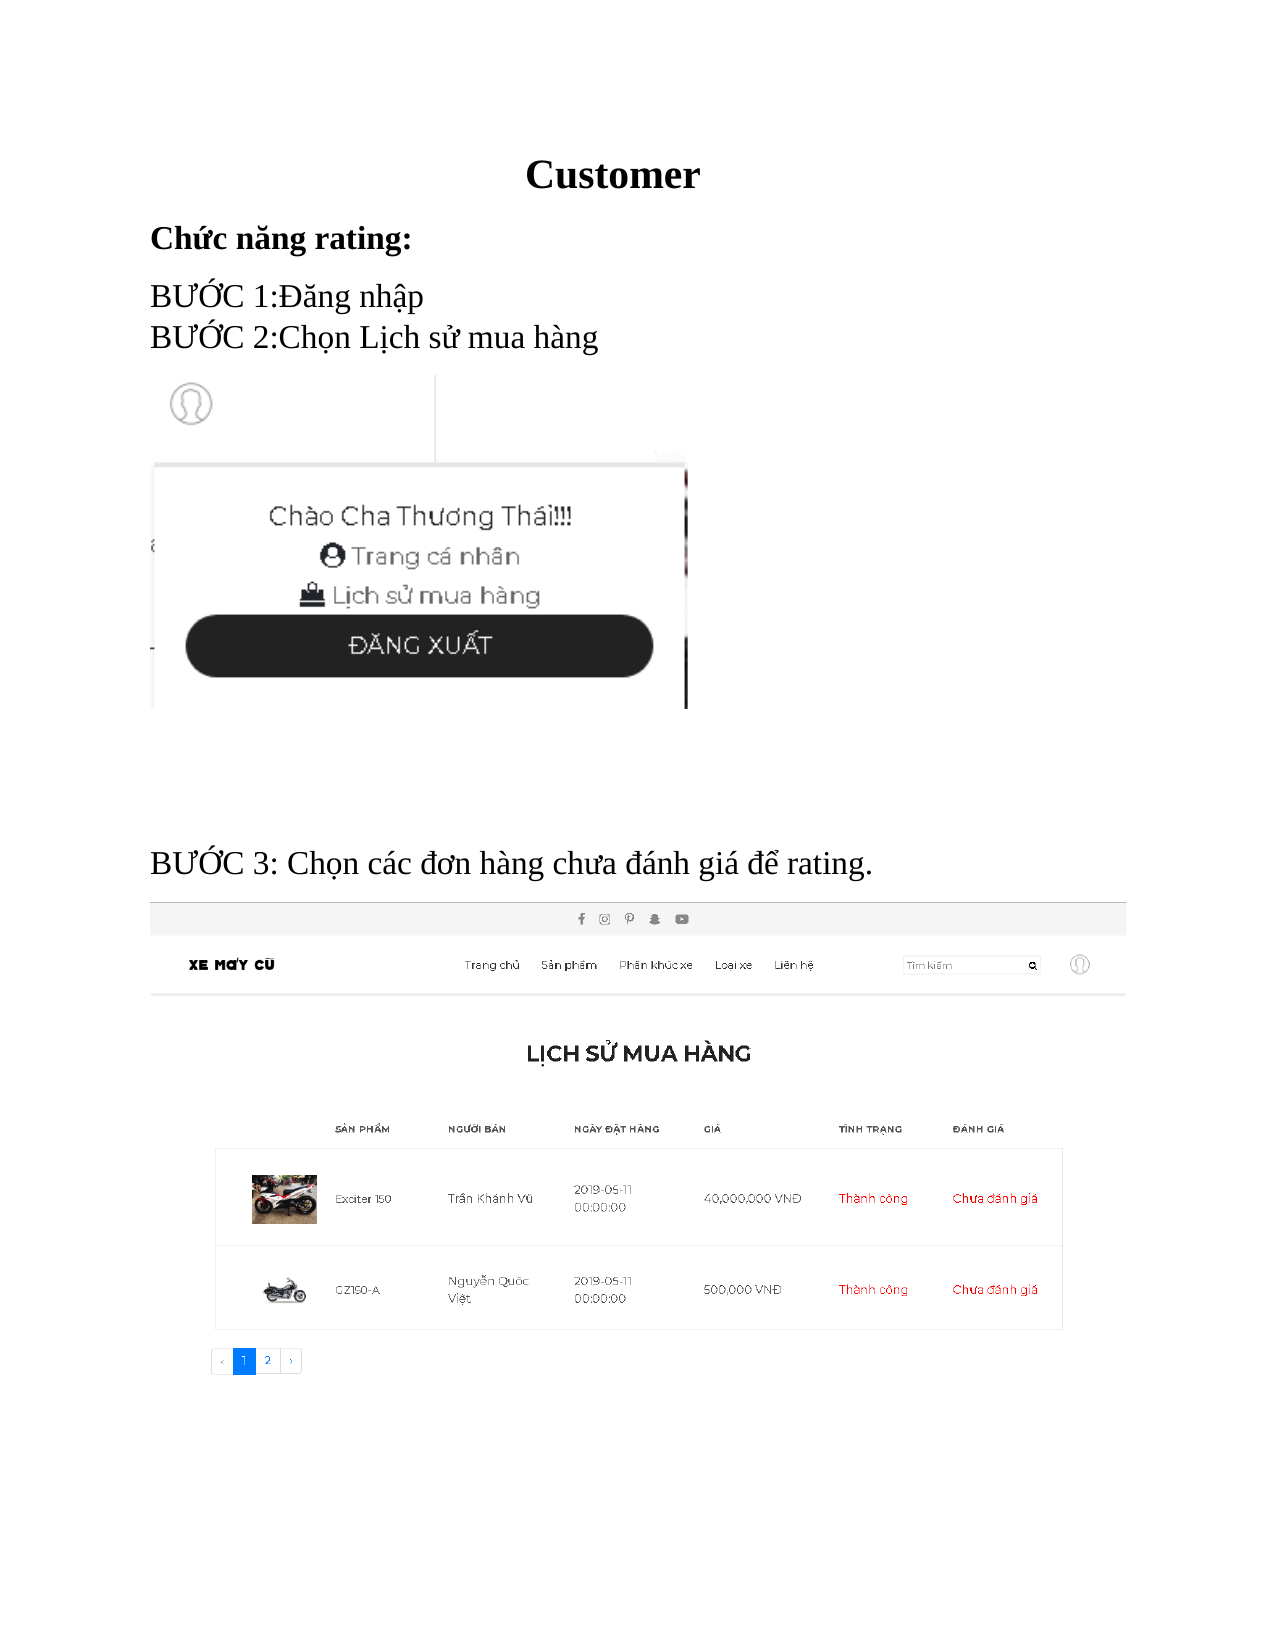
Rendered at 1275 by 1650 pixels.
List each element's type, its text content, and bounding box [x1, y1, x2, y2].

text BƯỚC 3: Chọn các đơn hàng chưa đánh giá để rating. [150, 843, 1125, 881]
picture [150, 901, 1127, 1377]
text BƯỚC 1:Đăng nhập BƯỚC 2:Chọn Lịch sử mua hàng [150, 276, 1125, 356]
text Chức năng rating: [150, 218, 1125, 257]
text Customer [150, 150, 1125, 198]
picture [150, 375, 688, 709]
